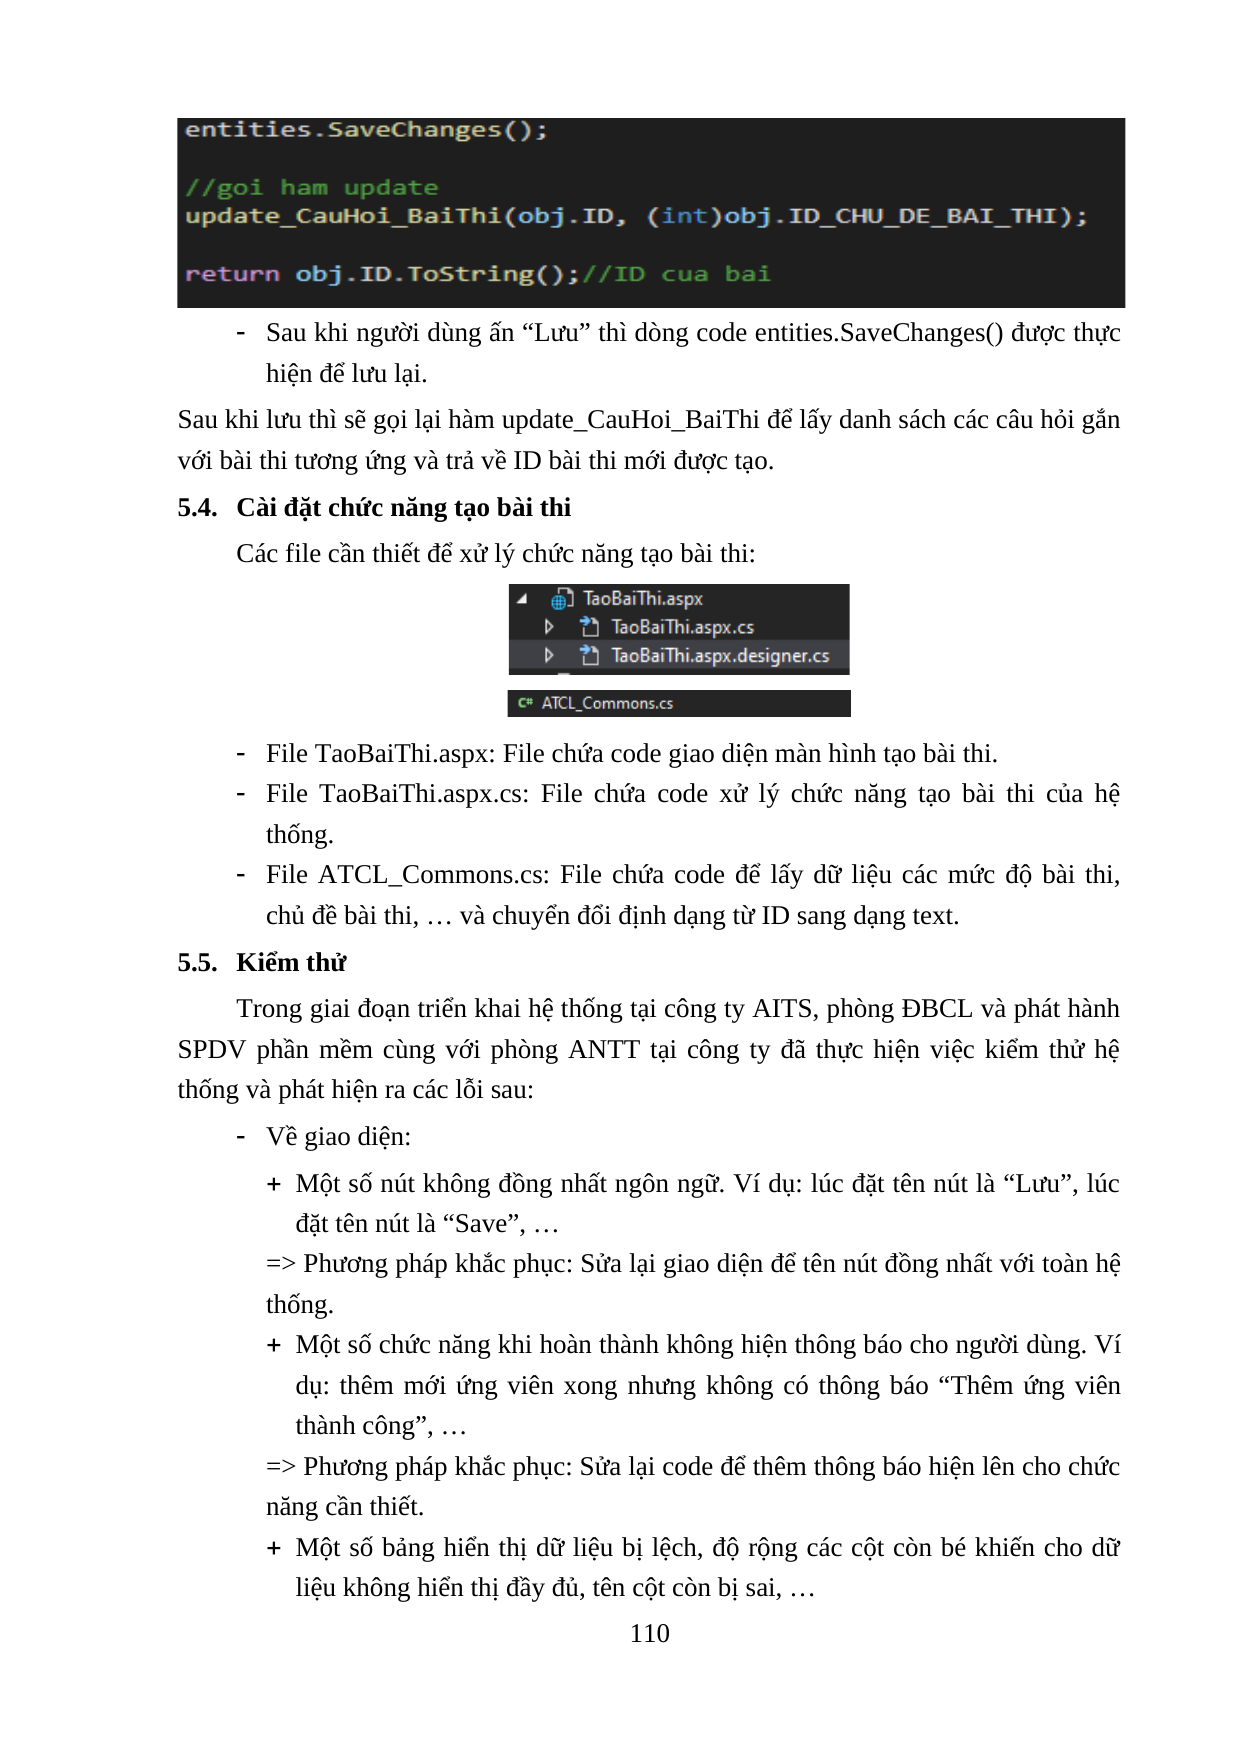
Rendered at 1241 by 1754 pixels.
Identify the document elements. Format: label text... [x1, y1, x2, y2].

text Một số chức năng khi hoàn thành không hiện thông báo cho người dùng. Ví dụ: thêm mới ứng viên xong nhưng không có thông báo “Thêm ứng viên thành công”, … [266, 1328, 1122, 1441]
list => Phương pháp khắc phục: Sửa lại giao diện để tên nút đồng nhất với toàn hệ thống. [266, 1248, 1122, 1319]
text Sau khi người dùng ấn “Lưu” thì dòng code entities.SaveChanges() được thực hiện để lưu lại. [236, 316, 1122, 388]
text Một số bảng hiển thị dữ liệu bị lệch, độ rộng các cột còn bé khiến cho dữ liệu không hiển thị đầy đủ, tên cột còn bị sai, … [266, 1531, 1122, 1602]
picture [177, 118, 1126, 308]
text Một số nút không đồng nhất ngôn ngữ. Ví dụ: lúc đặt tên nút là “Lưu”, lúc đặt tên nút là “Save”, … [266, 1167, 1122, 1238]
list => Phương pháp khắc phục: Sửa lại code để thêm thông báo hiện lên cho chức năng cần thiết. [266, 1450, 1122, 1521]
text Sau khi lưu thì sẽ gọi lại hàm update_CauHoi_BaiThi để lấy danh sách các câu hỏi gắn với bài thi tương ứng và trả về ID bài thi mới được tạo. [177, 404, 1122, 475]
picture [508, 584, 850, 675]
text Các file cần thiết để xử lý chức năng tạo bài thi: [177, 537, 1122, 568]
text File TaoBaiThi.aspx: File chứa code giao diện màn hình tạo bài thi. [236, 737, 1122, 768]
text Trong giai đoạn triển khai hệ thống tại công ty AITS, phòng ĐBCL và phát hành SPDV phần mềm cùng với phòng ANTT tại công ty đã thực hiện việc kiểm thử hệ thống và phát hiện ra các lỗi sau: [177, 992, 1122, 1104]
subtitle Kiểm thử [177, 946, 1122, 977]
picture [507, 690, 851, 717]
text Về giao diện: [236, 1120, 1122, 1151]
subtitle Cài đặt chức năng tạo bài thi [177, 491, 1122, 522]
text File TaoBaiThi.aspx.cs: File chứa code xử lý chức năng tạo bài thi của hệ thống. [236, 777, 1122, 849]
text File ATCL_Commons.cs: File chứa code để lấy dữ liệu các mức độ bài thi, chủ đề bài thi, … và chuyển đổi định dạng từ ID sang dạng text. [236, 858, 1122, 930]
